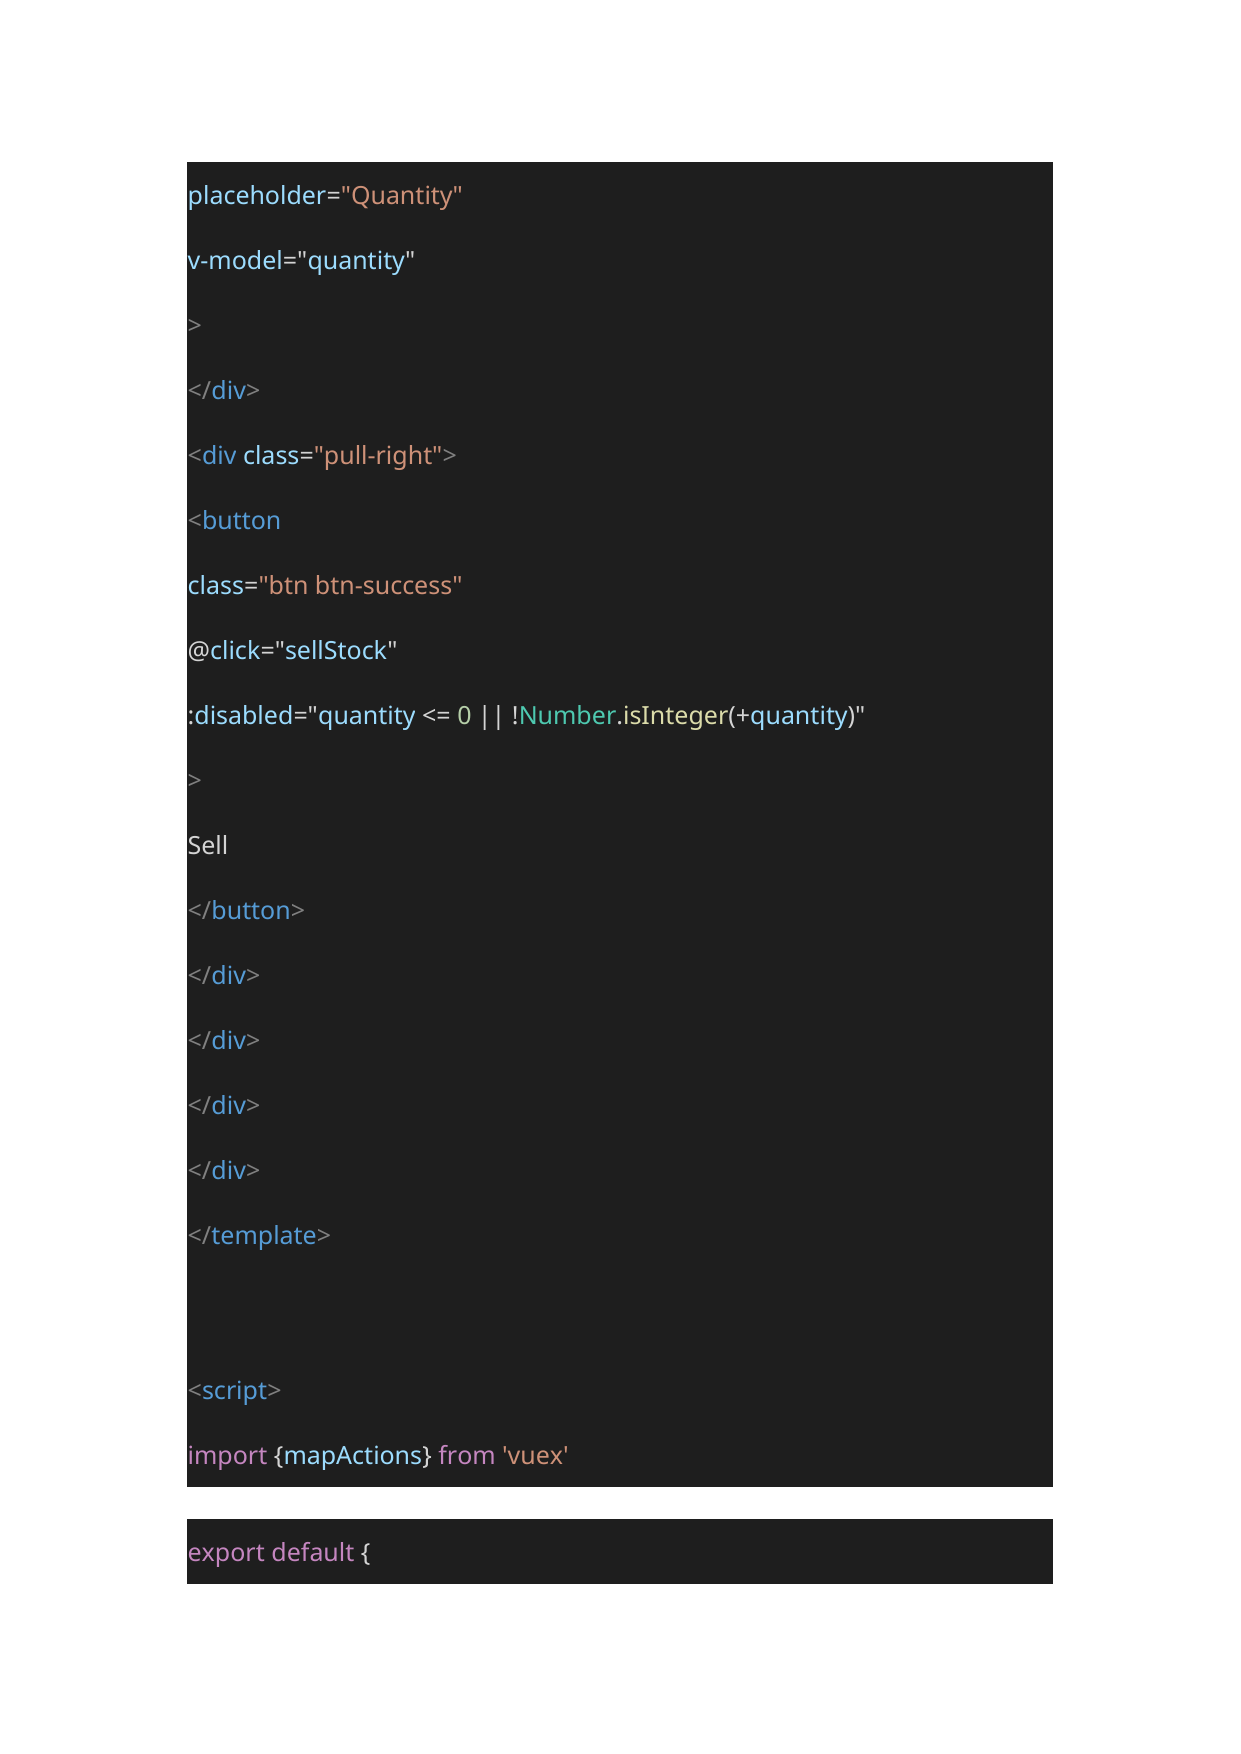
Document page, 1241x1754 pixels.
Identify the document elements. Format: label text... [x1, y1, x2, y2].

text import {mapActions} from 'vuex' [187, 1422, 1053, 1487]
text > [187, 747, 1053, 812]
text </div> [187, 942, 1053, 1007]
text </button> [187, 877, 1053, 942]
text v-model="quantity" [187, 227, 1053, 292]
text placeholder="Quantity" [187, 162, 1053, 227]
text class="btn btn-success" [187, 552, 1053, 617]
text > [187, 292, 1053, 357]
text <button [187, 487, 1053, 552]
text </div> [187, 1137, 1053, 1202]
text </div> [187, 357, 1053, 422]
text </template> [187, 1202, 1053, 1267]
text <script> [187, 1357, 1053, 1422]
text :disabled="quantity <= 0 || !Number.isInteger(+quantity)" [187, 682, 1053, 747]
text Sell [187, 812, 1053, 877]
text @click="sellStock" [187, 617, 1053, 682]
text export default { [187, 1519, 1053, 1584]
text <div class="pull-right"> [187, 422, 1053, 487]
text </div> [187, 1007, 1053, 1072]
text </div> [187, 1072, 1053, 1137]
